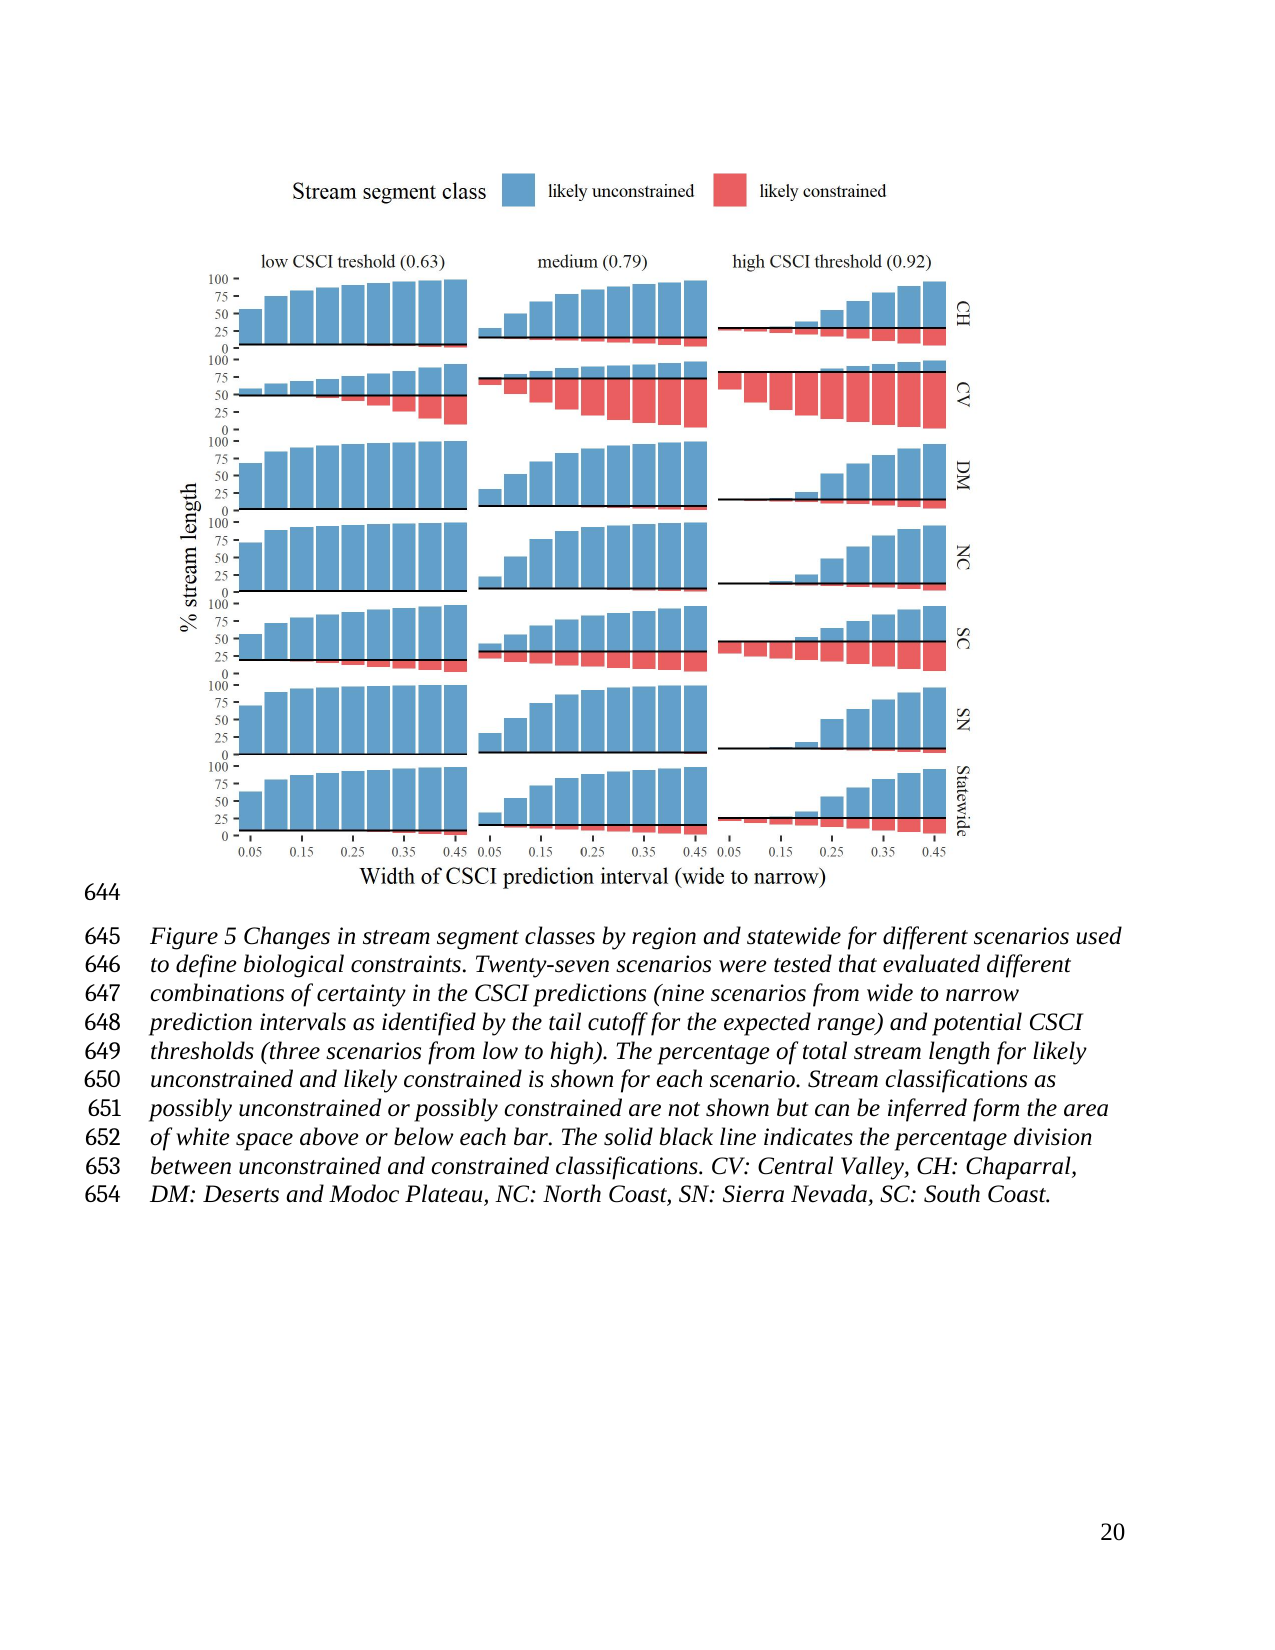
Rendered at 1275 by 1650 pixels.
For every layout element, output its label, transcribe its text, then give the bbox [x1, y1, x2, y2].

text Figure 5 Changes in stream segment classes by region and statewide for different scenarios used to define biological constraints. Twenty-seven scenarios were tested that evaluated different combinations of certainty in the CSCI predictions (nine scenarios from wide to narrow prediction intervals as identified by the tail cutoff for the expected range) and potential CSCI thresholds (three scenarios from low to high). The percentage of total stream length for likely unconstrained and likely constrained is shown for each scenario. Stream classifications as possibly unconstrained or possibly constrained are not shown but can be inferred form the area of white space above or below each bar. The solid black line indicates the percentage division between unconstrained and constrained classifications. CV: Central Valley, CH: Chaparral, DM: Deserts and Modoc Plateau, NC: North Coast, SN: Sierra Nevada, SC: South Coast. [150, 921, 1125, 1208]
picture [168, 150, 994, 900]
